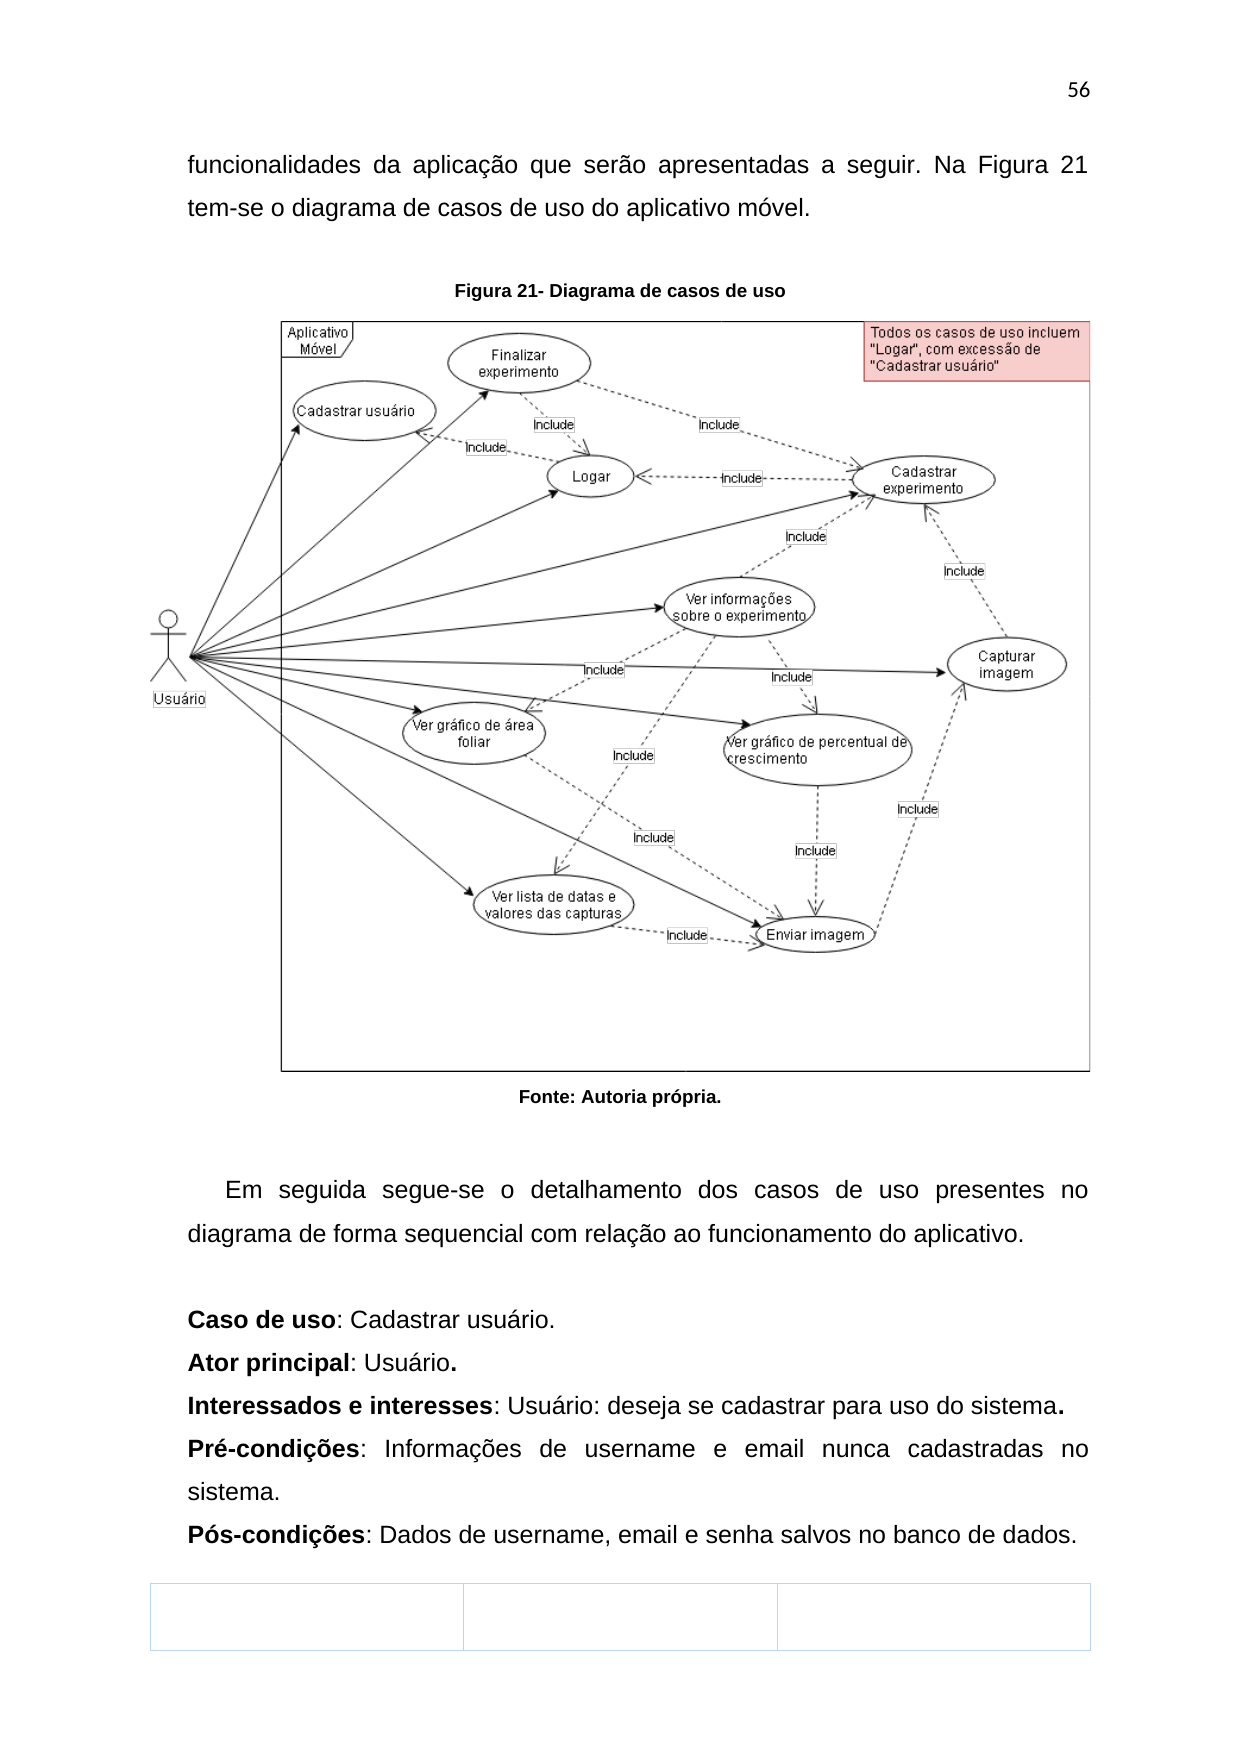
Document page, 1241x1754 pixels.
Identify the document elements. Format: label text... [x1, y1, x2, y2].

text Caso de uso: Cadastrar usuário. [150, 1305, 1090, 1333]
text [150, 150, 1090, 222]
text Interessados e interesses: Usuário: deseja se cadastrar para uso do sistema. [150, 1391, 1090, 1420]
text Ator principal: Usuário. [150, 1348, 1090, 1377]
text Figura 21- Diagrama de casos de uso [150, 279, 1090, 301]
text Fonte: Autoria própria. [150, 1086, 1090, 1108]
text Em seguida segue-se o detalhamento dos casos de uso presentes no diagrama de forma sequencial com relação ao funcionamento do aplicativo. [150, 1175, 1090, 1247]
picture [150, 321, 1091, 1072]
text Pós-condições: Dados de username, email e senha salvos no banco de dados. [150, 1520, 1090, 1549]
text Pré-condições: Informações de username e email nunca cadastradas no sistema. [150, 1434, 1090, 1506]
